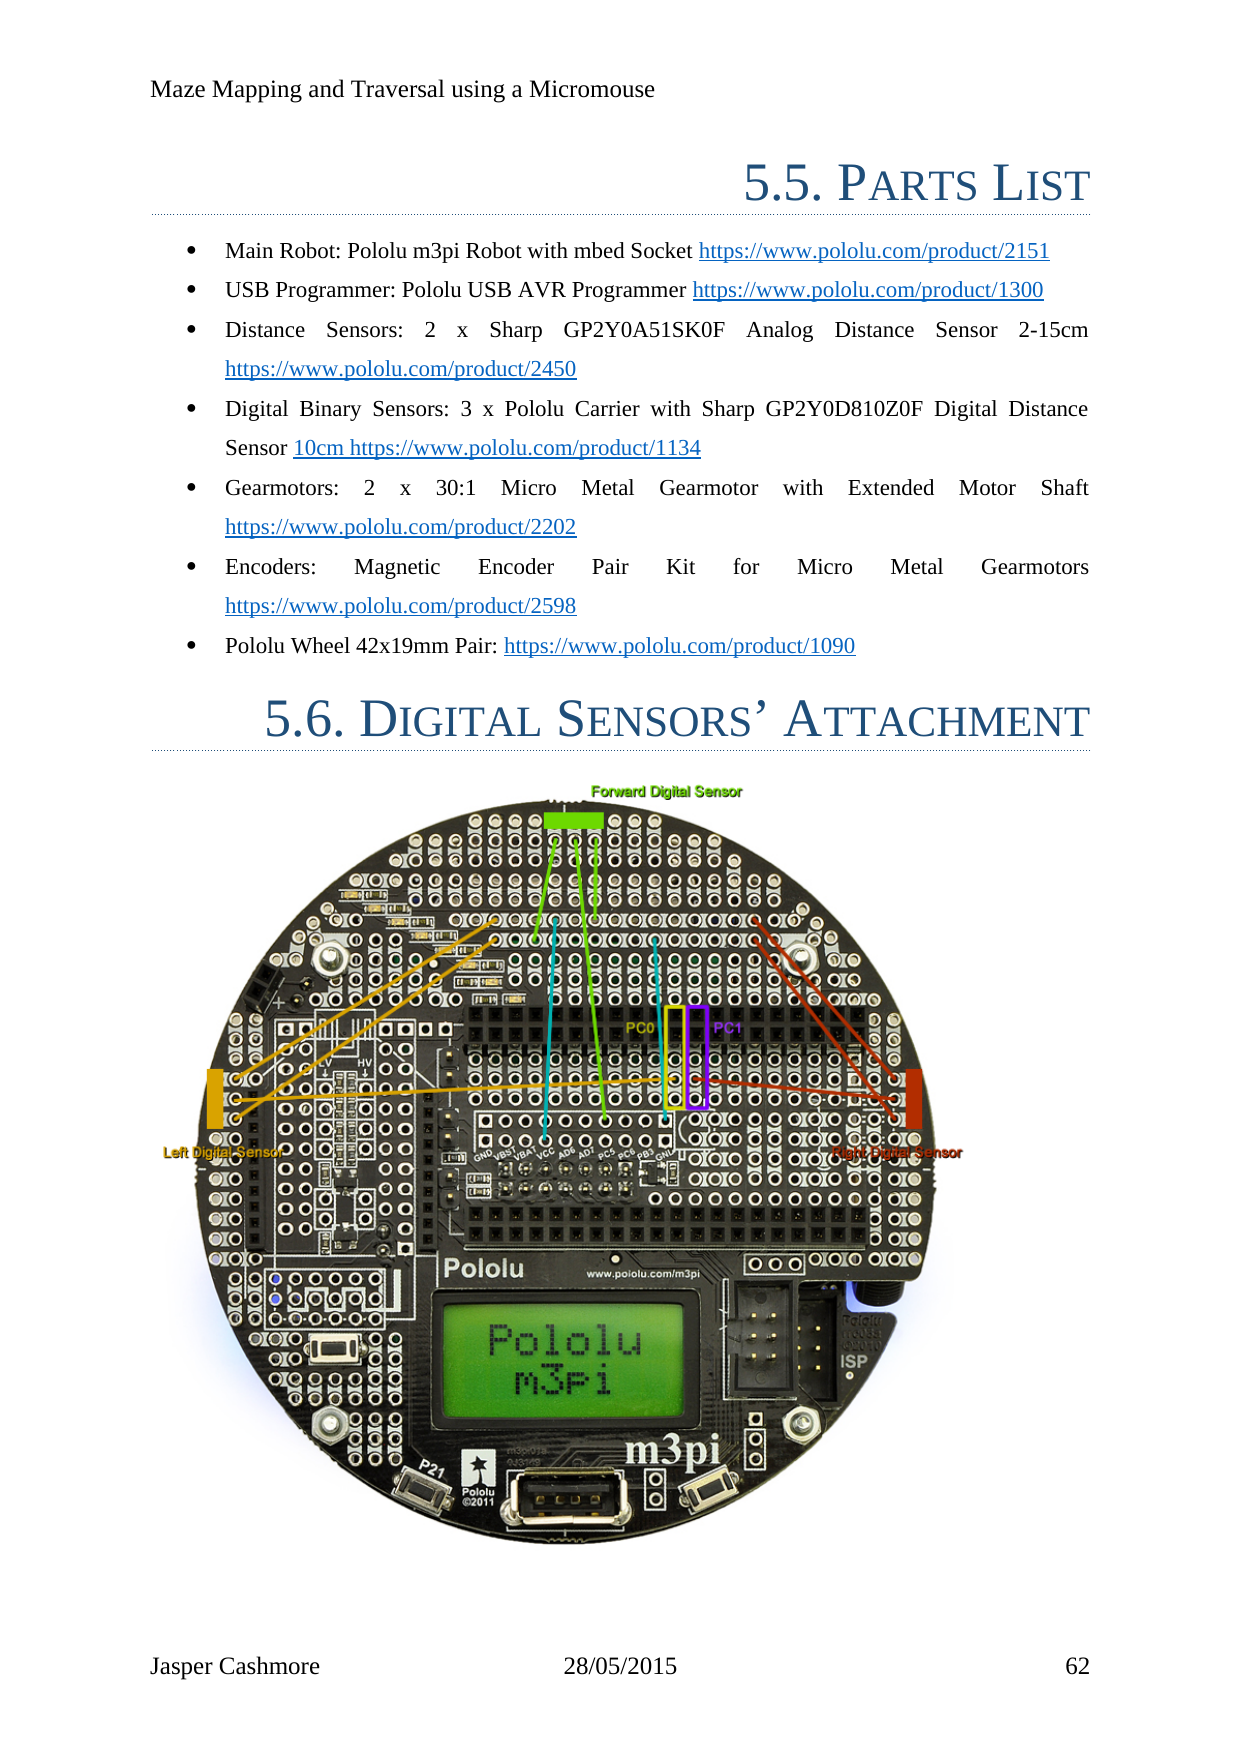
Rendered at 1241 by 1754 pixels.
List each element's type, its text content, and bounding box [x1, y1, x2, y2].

list Main Robot: Pololu m3pi Robot with mbed Socket https://www.pololu.com/product/2151 [187, 237, 1090, 263]
list Pololu Wheel 42x19mm Pair: https://www.pololu.com/product/1090 [187, 632, 1090, 658]
subtitle Digital Sensors’ Attachment [150, 686, 1090, 751]
picture [150, 772, 977, 1577]
list Encoders: Magnetic Encoder Pair Kit for Micro Metal Gearmotors https://www.pololu.com/product/2598 [187, 553, 1090, 619]
list USB Programmer: Pololu USB AVR Programmer https://www.pololu.com/product/1300 [187, 276, 1090, 303]
subtitle Parts List [150, 150, 1090, 215]
list Digital Binary Sensors: 3 x Pololu Carrier with Sharp GP2Y0D810Z0F Digital Distance Sensor 10cm https://www.pololu.com/product/1134 [187, 395, 1090, 461]
list Gearmotors: 2 x 30:1 Micro Metal Gearmotor with Extended Motor Shaft https://www.pololu.com/product/2202 [187, 474, 1090, 540]
list Distance Sensors: 2 x Sharp GP2Y0A51SK0F Analog Distance Sensor 2-15cm https://www.pololu.com/product/2450 [187, 316, 1090, 382]
